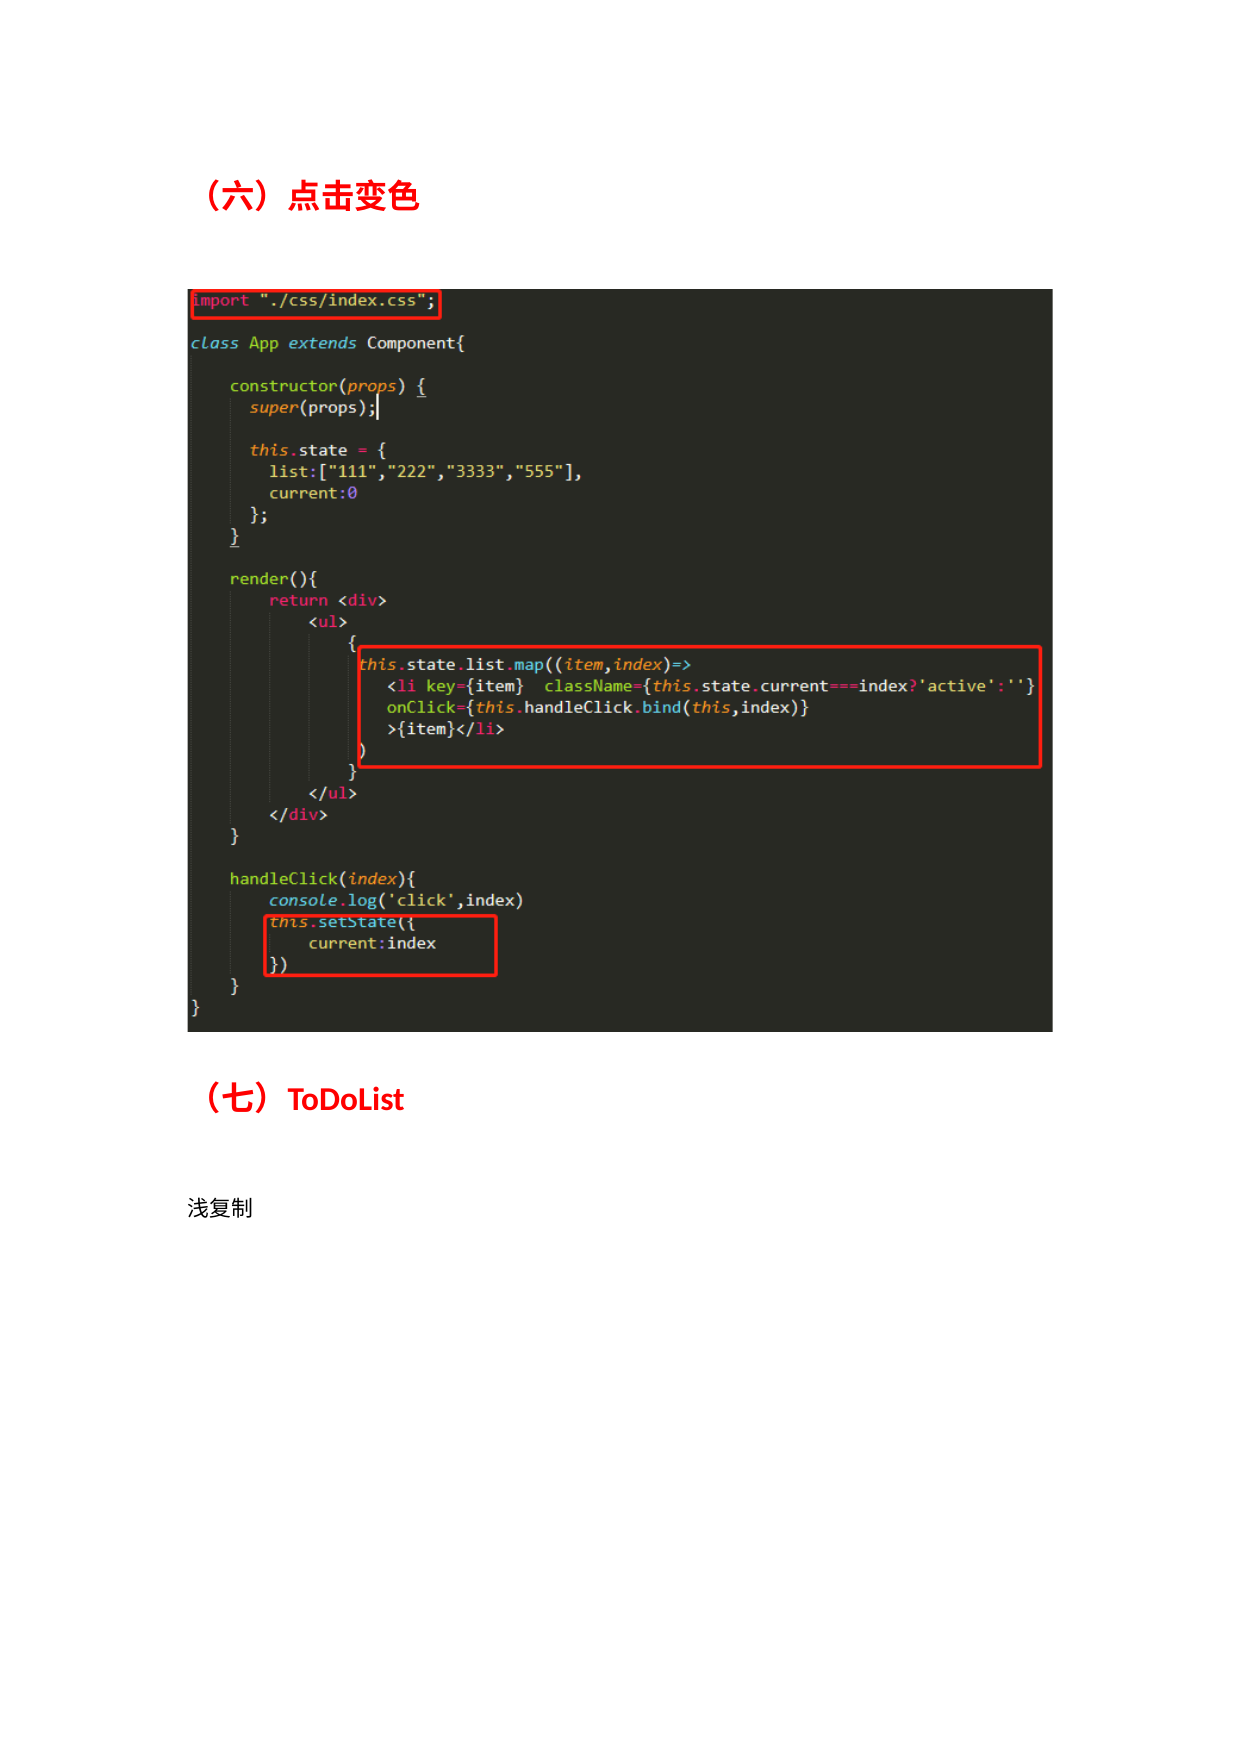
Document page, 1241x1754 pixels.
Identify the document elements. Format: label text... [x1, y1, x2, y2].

text 浅复制 [187, 1191, 1053, 1223]
subtitle （七）ToDoList [187, 1064, 1053, 1129]
subtitle （六）点击变色 [187, 162, 1053, 227]
picture [187, 289, 1053, 1032]
